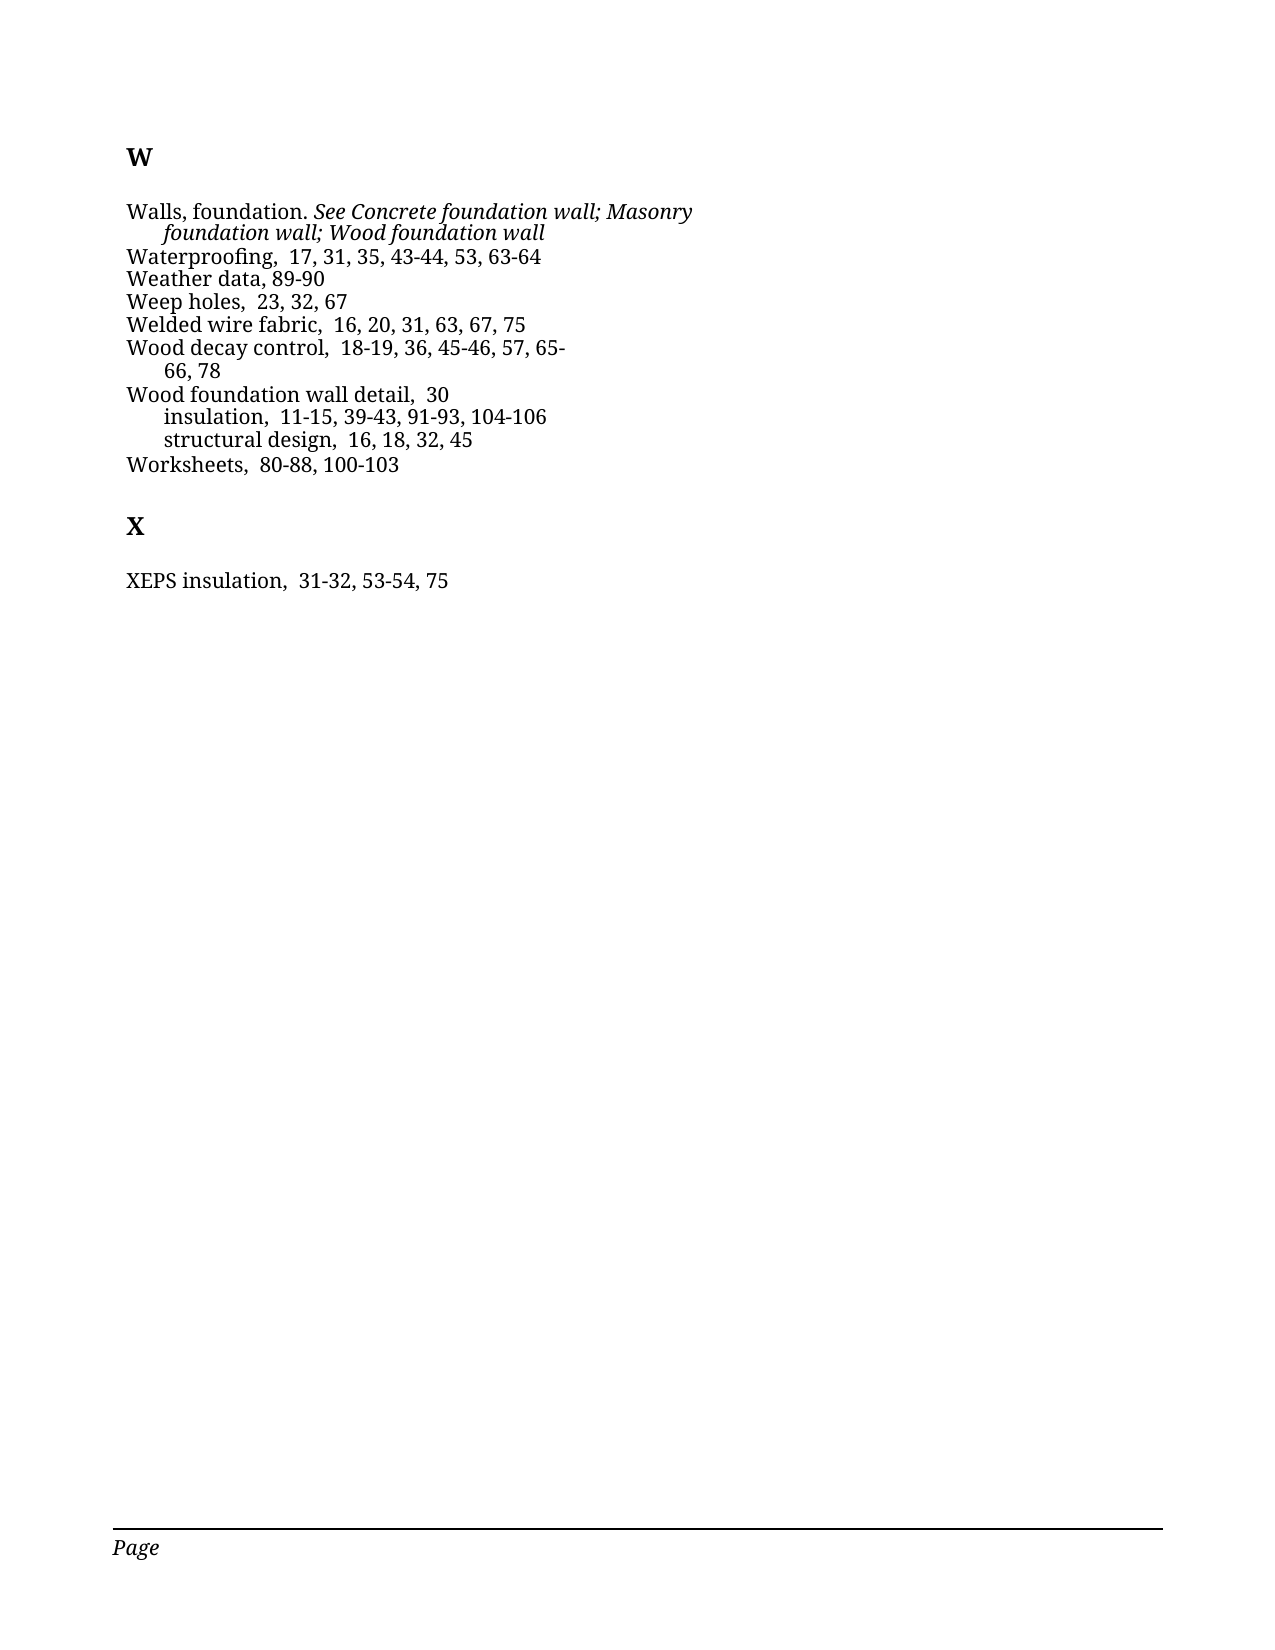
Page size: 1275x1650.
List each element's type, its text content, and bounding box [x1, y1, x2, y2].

text 66, 78 [163, 360, 695, 383]
text Weather data, 89-90 [126, 268, 695, 291]
text Worksheets, 80-88, 100-103 [126, 452, 695, 478]
text Welded wire fabric, 16, 20, 31, 63, 67, 75 [126, 314, 695, 337]
text structural design, 16, 18, 32, 45 [163, 429, 695, 452]
text W [126, 139, 695, 174]
subtitle X [126, 509, 711, 543]
text Wood foundation wall detail, 30 [126, 384, 487, 407]
text insulation, 11-15, 39-43, 91-93, 104-106 [163, 407, 695, 429]
text Walls, foundation. See Concrete foundation wall; Masonry foundation wall; Wood foundation wall [126, 201, 695, 247]
text Waterproofing, 17, 31, 35, 43-44, 53, 63-64 [126, 247, 695, 268]
text XEPS insulation, 31-32, 53-54, 75 [126, 566, 695, 594]
text Wood decay control, 18-19, 36, 45-46, 57, 65- [126, 337, 695, 360]
text Weep holes, 23, 32, 67 [126, 291, 695, 314]
